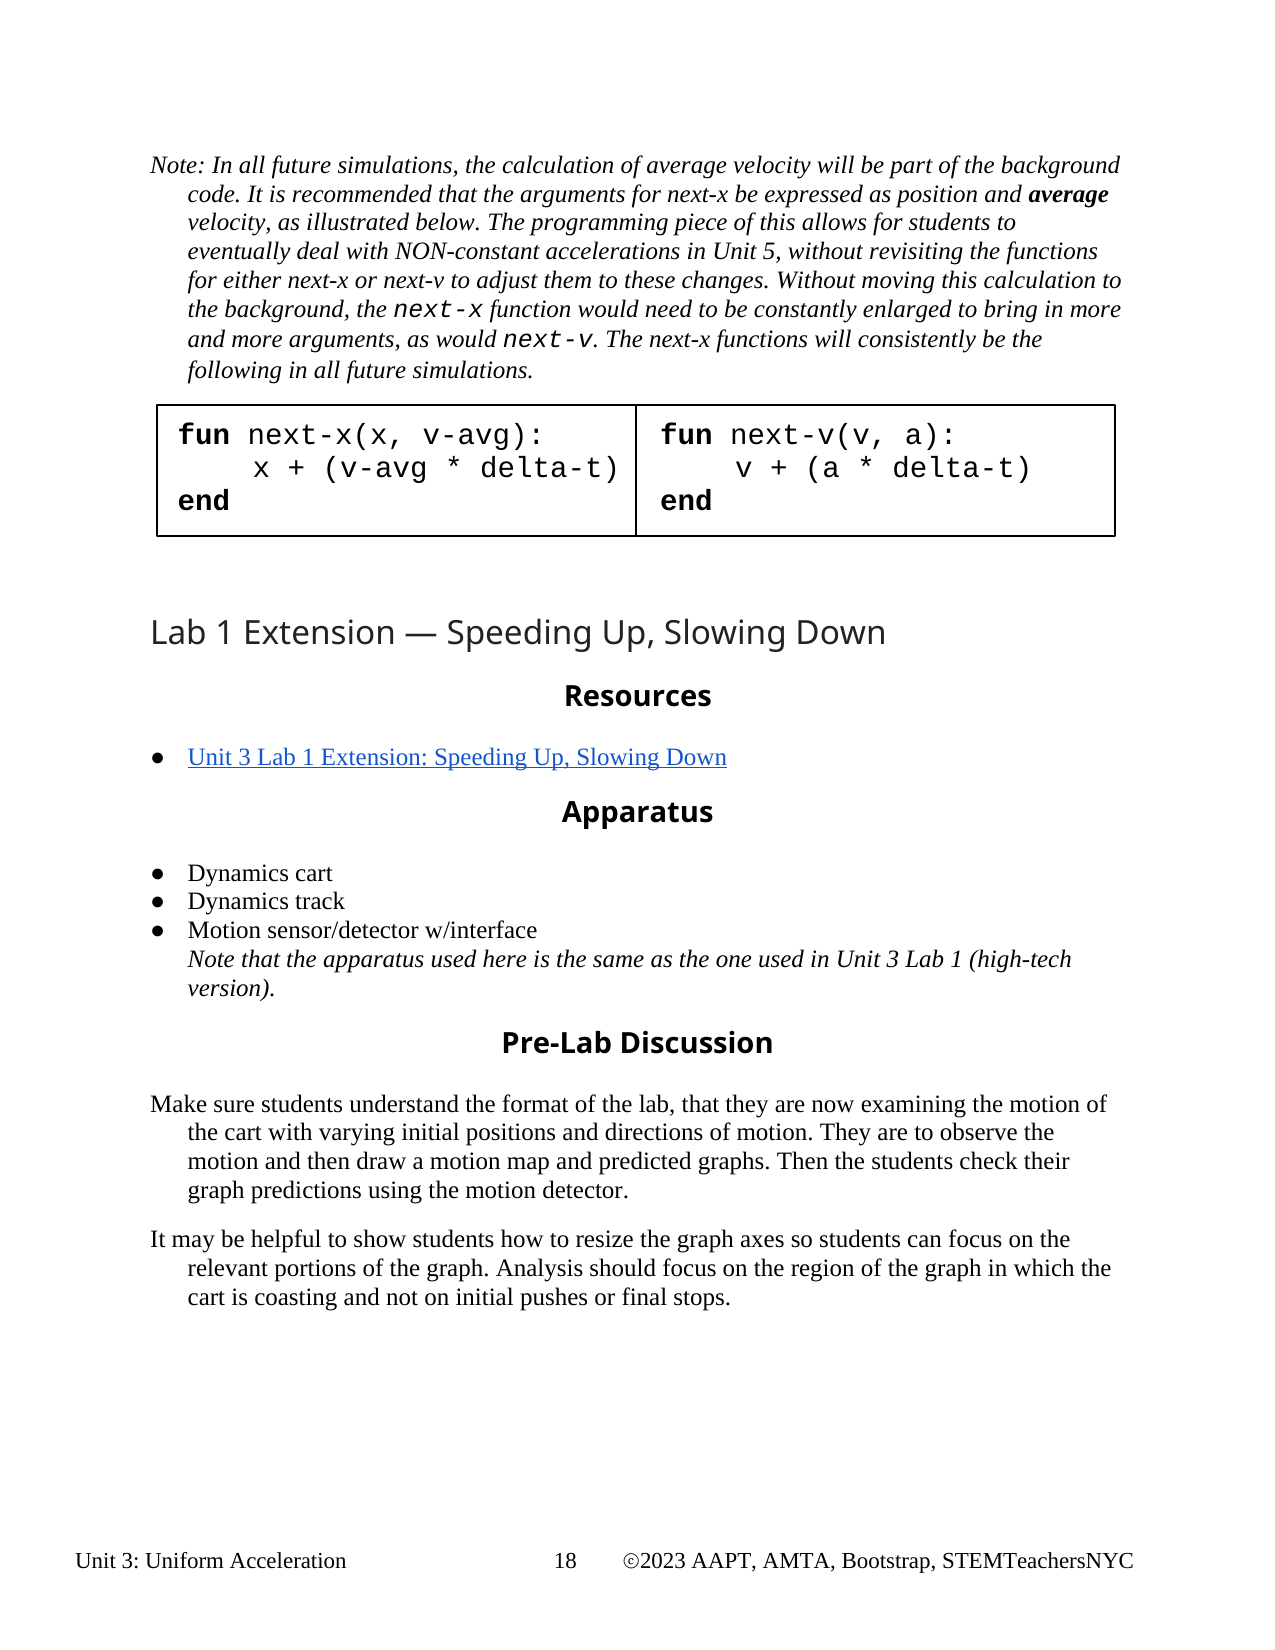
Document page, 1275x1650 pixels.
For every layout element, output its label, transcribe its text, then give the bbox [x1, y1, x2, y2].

list Dynamics cart [150, 858, 1125, 886]
text Note: In all future simulations, the calculation of average velocity will be part of the background code. It is recommended that the arguments for next-x be expressed as position and average velocity, as illustrated below. The programming piece of this allows for students to eventually deal with NON-constant accelerations in Unit 5, without revisiting the functions for either next-x or next-v to adjust them to these changes. Without moving this calculation to the background, the next-x function would need to be constantly enlarged to bring in more and more arguments, as would next-v. The next-x functions will consistently be the following in all future simulations. [150, 150, 1125, 384]
text Make sure students understand the format of the lab, that they are now examining the motion of the cart with varying initial positions and directions of motion. They are to observe the motion and then draw a motion map and predicted graphs. Then the students check their graph predictions using the motion detector. [150, 1089, 1125, 1204]
subtitle Apparatus [150, 791, 1125, 831]
text Note that the apparatus used here is the same as the one used in Unit 3 Lab 1 (high-tech version). [150, 944, 1125, 1001]
subtitle Lab 1 Extension — Speeding Up, Slowing Down [150, 609, 1125, 654]
list Motion sensor/detector w/interface [150, 915, 1125, 944]
list Dynamics track [150, 886, 1125, 915]
text It may be helpful to show students how to resize the graph axes so students can focus on the relevant portions of the graph. Analysis should focus on the region of the graph in which the cart is coasting and not on initial pushes or final stops. [150, 1224, 1125, 1311]
list Unit 3 Lab 1 Extension: Speeding Up, Slowing Down [150, 742, 1125, 770]
subtitle Pre-Lab Discussion [150, 1022, 1125, 1062]
subtitle Resources [150, 675, 1125, 715]
